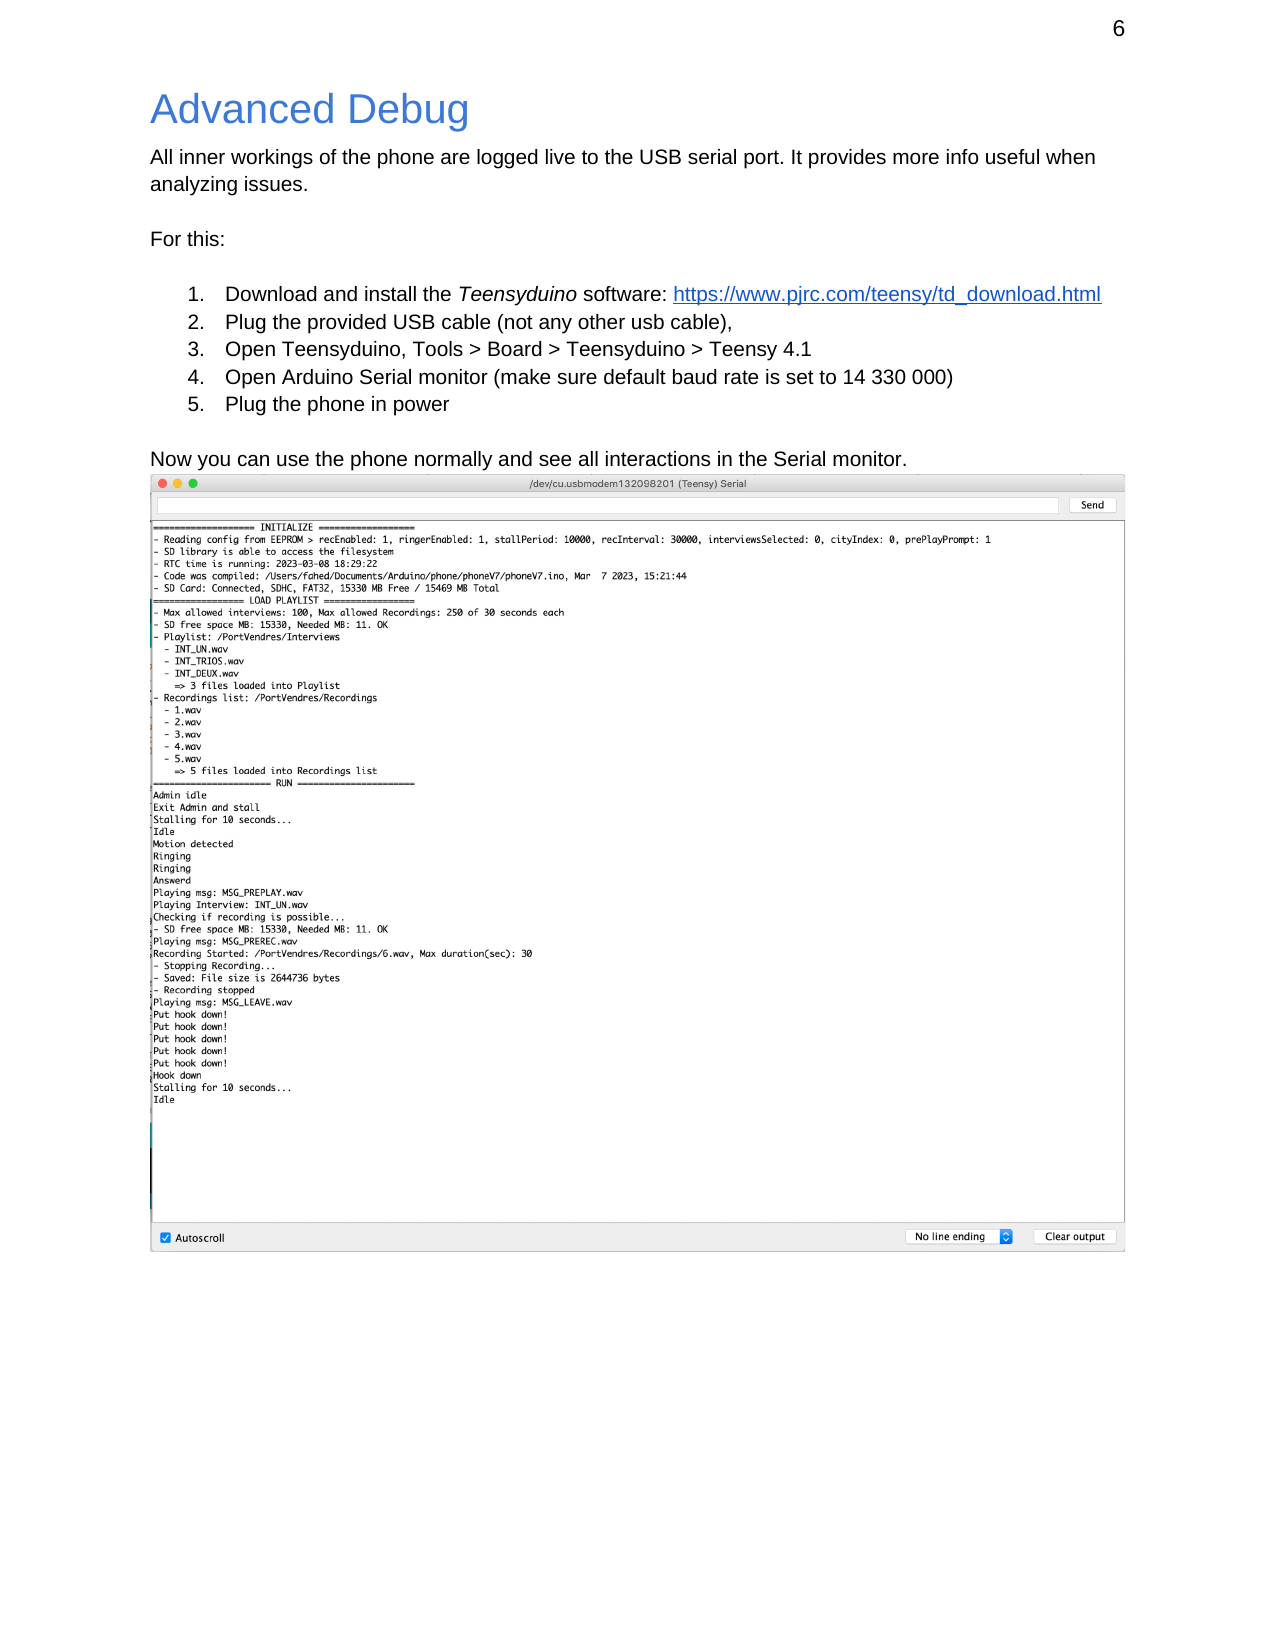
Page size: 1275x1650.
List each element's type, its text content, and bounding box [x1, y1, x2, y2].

text All inner workings of the phone are logged live to the USB serial port. It provides more info useful when analyzing issues. [150, 145, 1125, 196]
list Open Teensyduino, Tools > Board > Teensyduino > Teensy 4.1 [187, 337, 1125, 361]
text Now you can use the phone normally and see all interactions in the Serial monitor. [150, 447, 1125, 471]
list Open Arduino Serial monitor (make sure default baud rate is set to 14 330 000) [187, 365, 1125, 389]
picture [150, 474, 1125, 1252]
subtitle Advanced Debug [150, 84, 1125, 132]
list Plug the provided USB cable (not any other usb cable), [187, 310, 1125, 334]
list Plug the phone in power [187, 392, 1125, 416]
list Download and install the Teensyduino software: https://www.pjrc.com/teensy/td_download.html [187, 282, 1125, 306]
text For this: [150, 227, 1125, 251]
